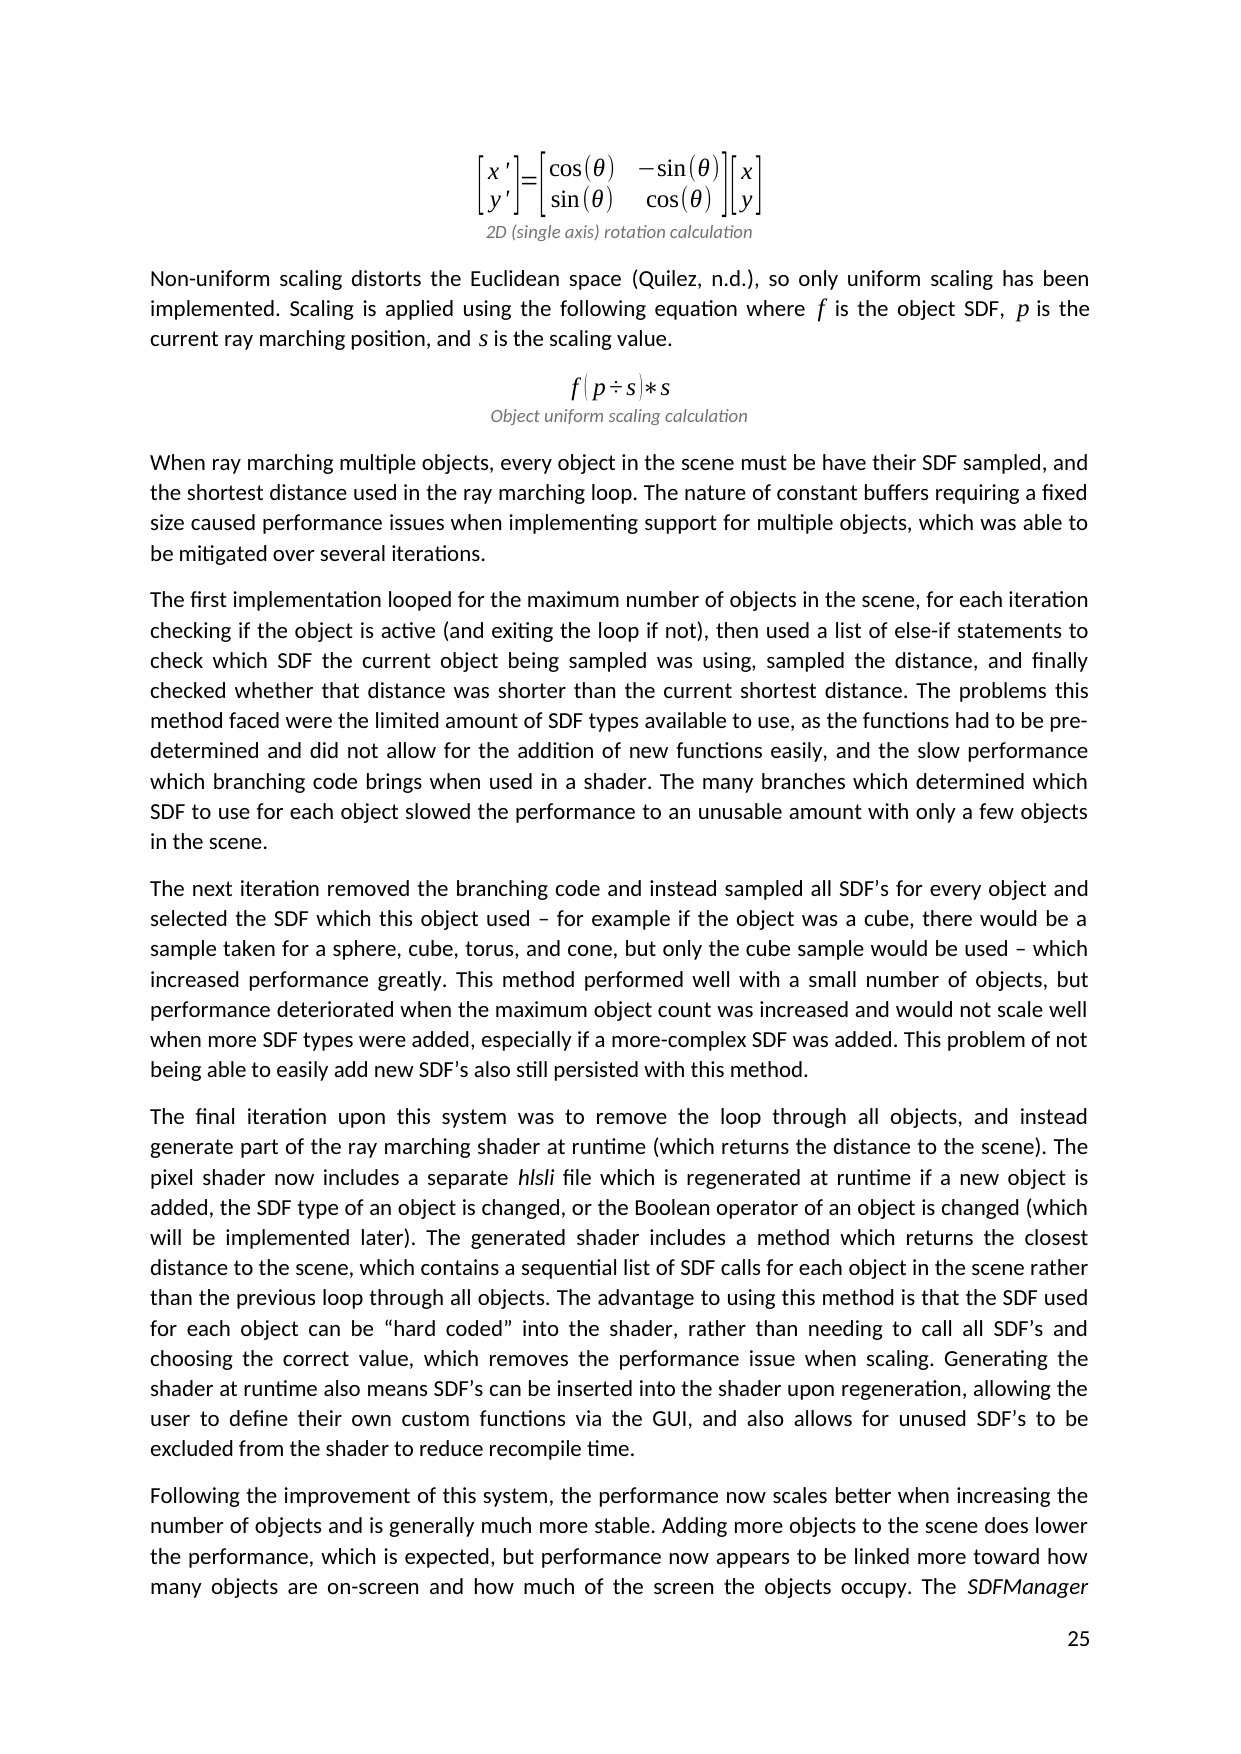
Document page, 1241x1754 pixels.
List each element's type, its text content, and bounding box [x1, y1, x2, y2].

text When ray marching multiple objects, every object in the scene must be have their SDF sampled, and the shortest distance used in the ray marching loop. The nature of constant buffers requiring a fixed size caused performance issues when implementing support for multiple objects, which was able to be mitigated over several iterations. [150, 448, 1090, 567]
text The next iteration removed the branching code and instead sampled all SDF’s for every object and selected the SDF which this object used – for example if the object was a cube, there would be a sample taken for a sphere, cube, torus, and cone, but only the cube sample would be used – which increased performance greatly. This method performed well with a small number of objects, but performance deteriorated when the maximum object count was increased and would not scale well when more SDF types were added, especially if a more-complex SDF was added. This problem of not being able to easily add new SDF’s also still persisted with this method. [150, 874, 1090, 1083]
text Non-uniform scaling distorts the Euclidean space , so only uniform scaling has been implemented. Scaling is applied using the following equation where is the object SDF, is the current ray marching position, and is the scaling value. [150, 264, 1090, 353]
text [150, 1481, 1090, 1600]
text Object uniform scaling calculation [150, 404, 1090, 427]
text The first implementation looped for the maximum number of objects in the scene, for each iteration checking if the object is active (and exiting the loop if not), then used a list of else-if statements to check which SDF the current object being sampled was using, sampled the distance, and finally checked whether that distance was shorter than the current shortest distance. The problems this method faced were the limited amount of SDF types available to use, as the functions had to be pre-determined and did not allow for the addition of new functions easily, and the slow performance which branching code brings when used in a shader. The many branches which determined which SDF to use for each object slowed the performance to an unusable amount with only a few objects in the scene. [150, 586, 1090, 855]
text The final iteration upon this system was to remove the loop through all objects, and instead generate part of the ray marching shader at runtime (which returns the distance to the scene). The pixel shader now includes a separate hlsli file which is regenerated at runtime if a new object is added, the SDF type of an object is changed, or the Boolean operator of an object is changed (which will be implemented later). The generated shader includes a method which returns the closest distance to the scene, which contains a sequential list of SDF calls for each object in the scene rather than the previous loop through all objects. The advantage to using this method is that the SDF used for each object can be “hard coded” into the shader, rather than needing to call all SDF’s and choosing the correct value, which removes the performance issue when scaling. Generating the shader at runtime also means SDF’s can be inserted into the shader upon regeneration, allowing the user to define their own custom functions via the GUI, and also allows for unused SDF’s to be excluded from the shader to reduce recompile time. [150, 1102, 1090, 1462]
text 2D (single axis) rotation calculation [150, 220, 1090, 243]
